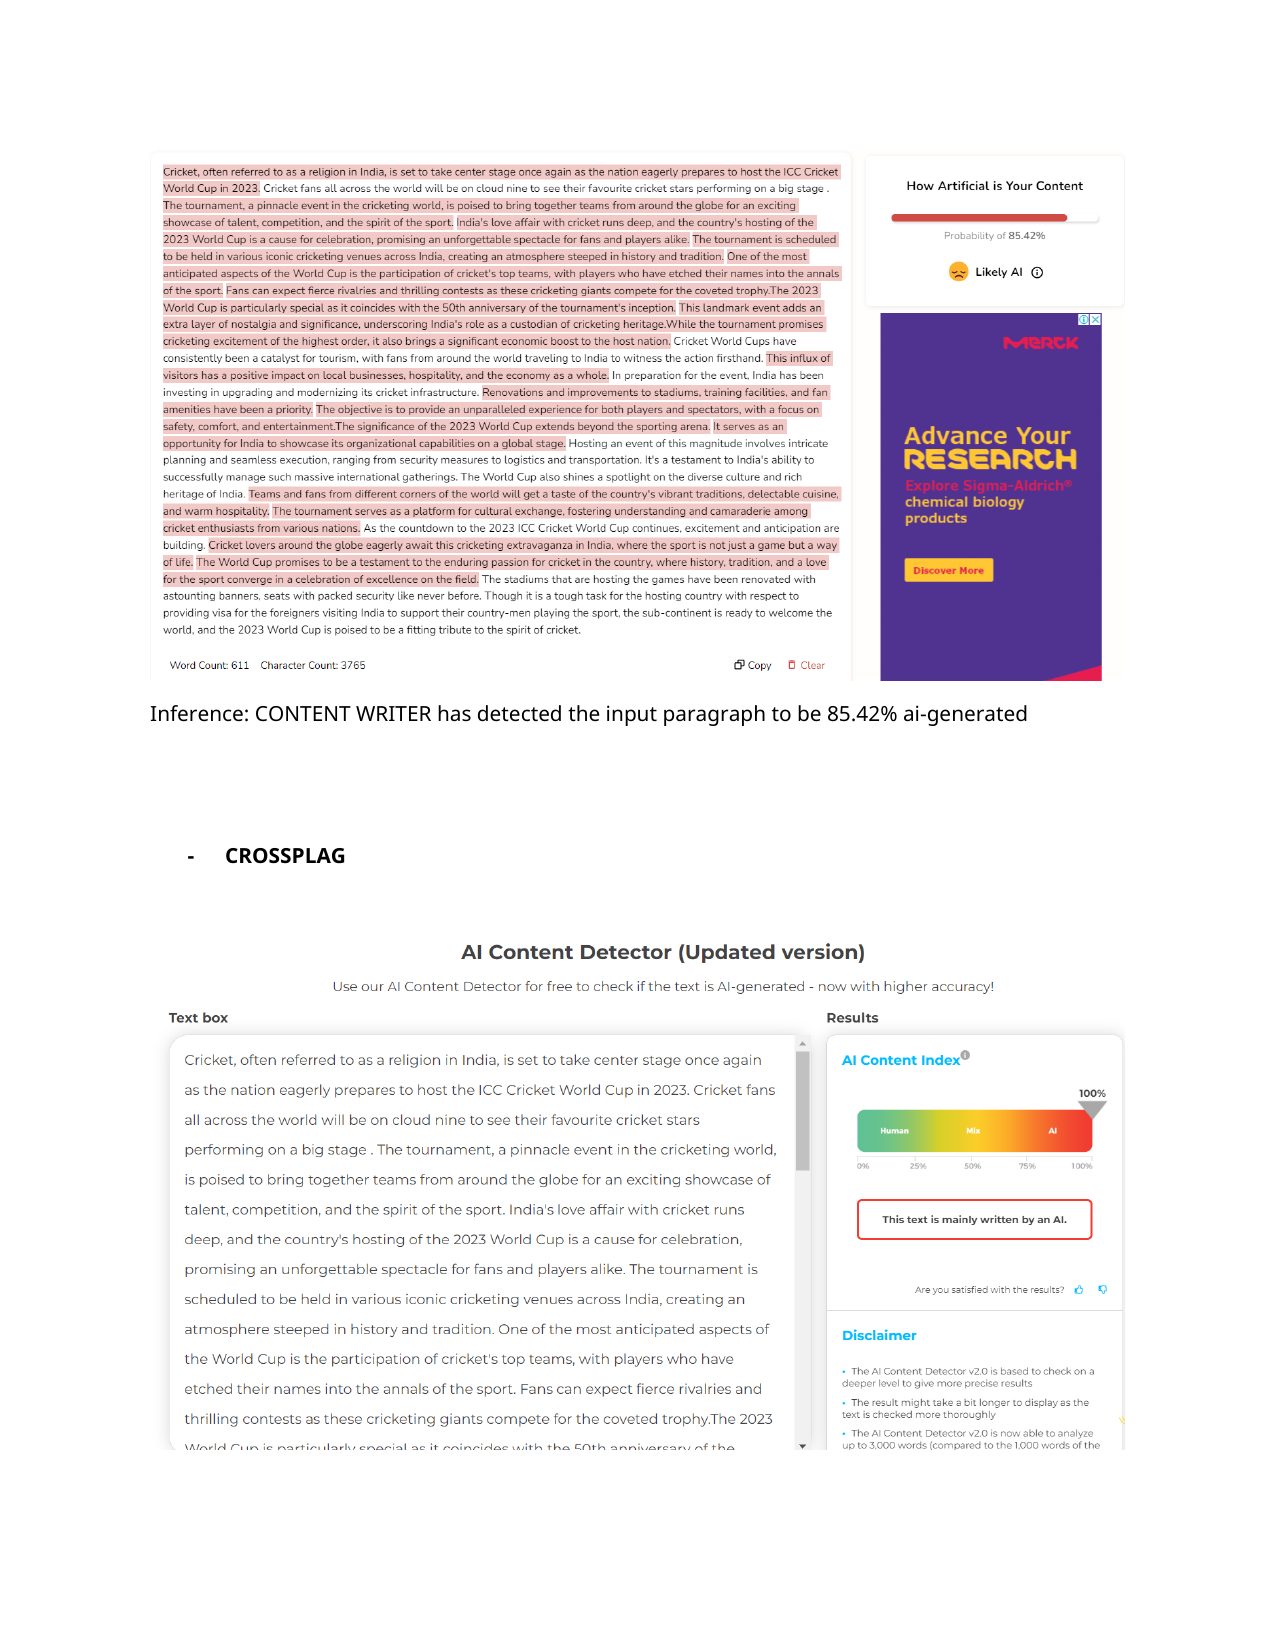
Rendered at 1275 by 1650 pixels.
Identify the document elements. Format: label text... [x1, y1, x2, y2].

text Inference: CONTENT WRITER has detected the input paragraph to be 85.42% ai-generated [150, 699, 1125, 728]
picture [150, 150, 1125, 681]
picture [150, 935, 1125, 1450]
list CROSSPLAG [187, 841, 1125, 869]
